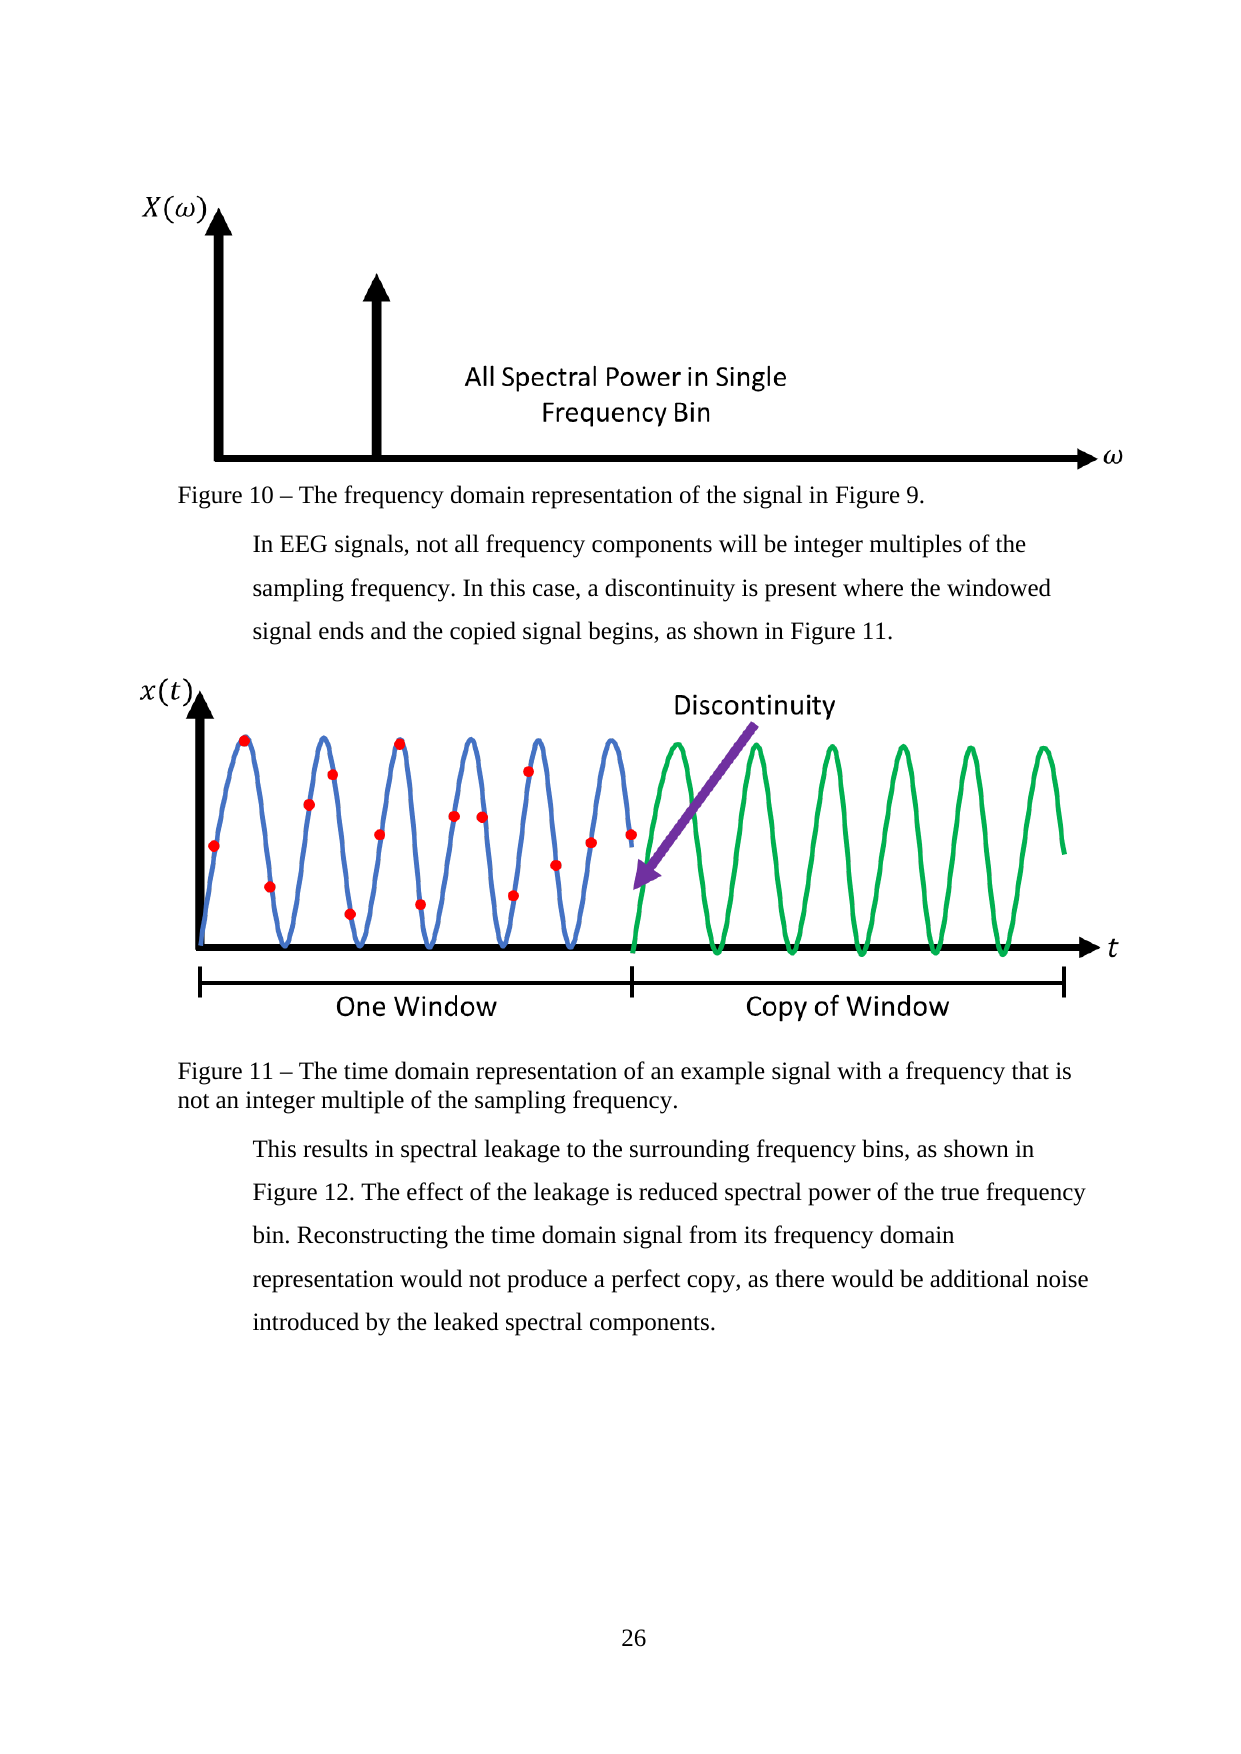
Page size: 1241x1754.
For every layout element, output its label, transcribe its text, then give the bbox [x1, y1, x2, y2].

picture [131, 658, 1136, 1042]
text In EEG signals, not all frequency components will be integer multiples of the sampling frequency. In this case, a discontinuity is present where the windowed signal ends and the copied signal begins, as shown in Figure 11. [252, 529, 1090, 644]
picture [131, 176, 1136, 480]
text This results in spectral leakage to the surrounding frequency bins, as shown in Figure 12. The effect of the leakage is reduced spectral power of the true frequency bin. Reconstructing the time domain signal from its frequency domain representation would not produce a perfect copy, as there would be additional noise introduced by the leaked spectral components. [252, 1134, 1090, 1336]
